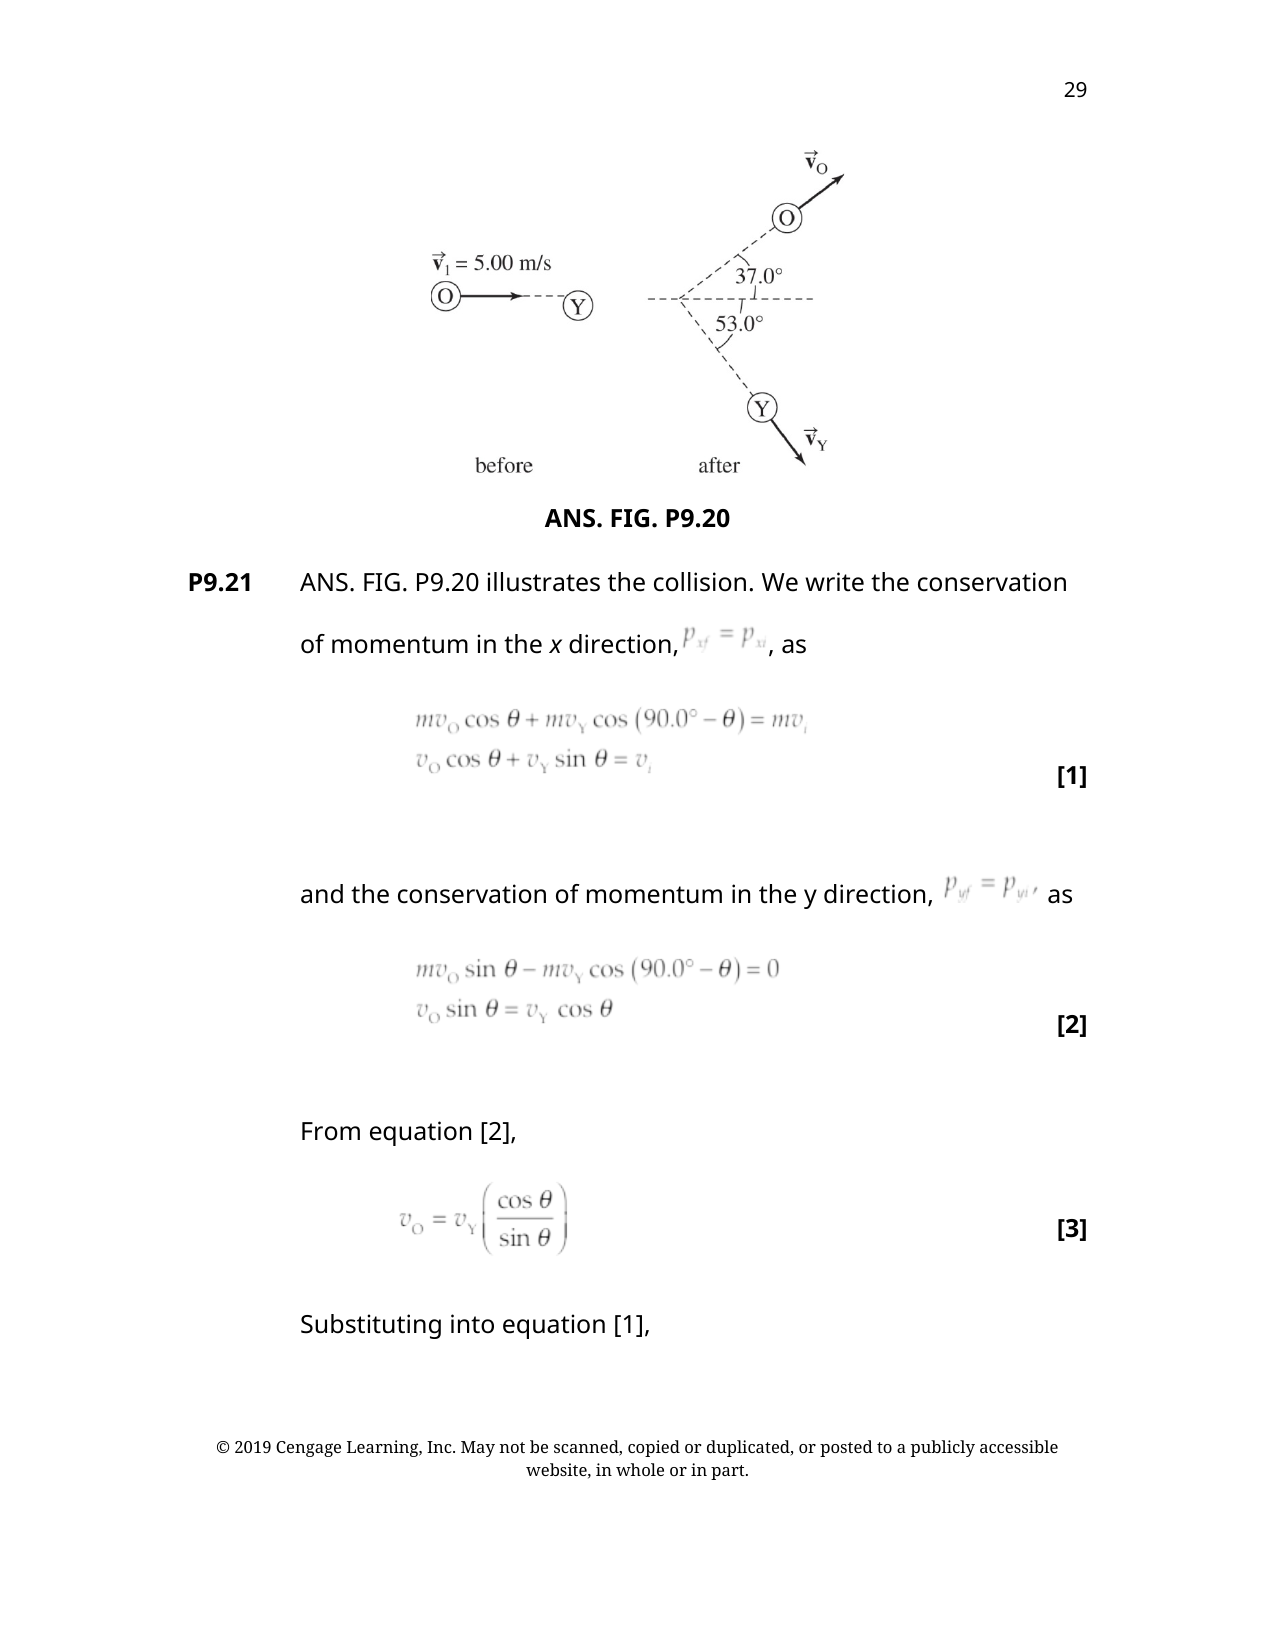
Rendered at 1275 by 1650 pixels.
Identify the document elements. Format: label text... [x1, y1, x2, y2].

text From equation [2], [187, 1114, 1087, 1148]
text [3] [187, 1178, 1087, 1277]
text [2] [187, 951, 1087, 1072]
text ANS. FIG. P9.20 [187, 501, 1087, 535]
text [1] [187, 702, 1087, 822]
text Substituting into equation [1], [187, 1307, 1087, 1341]
picture [431, 150, 845, 477]
text P9.21 ANS. FIG. P9.20 illustrates the collision. We write the conservation of momentum in the x direction,, as [187, 564, 1087, 673]
text and the conservation of momentum in the y direction, as [187, 865, 1087, 922]
